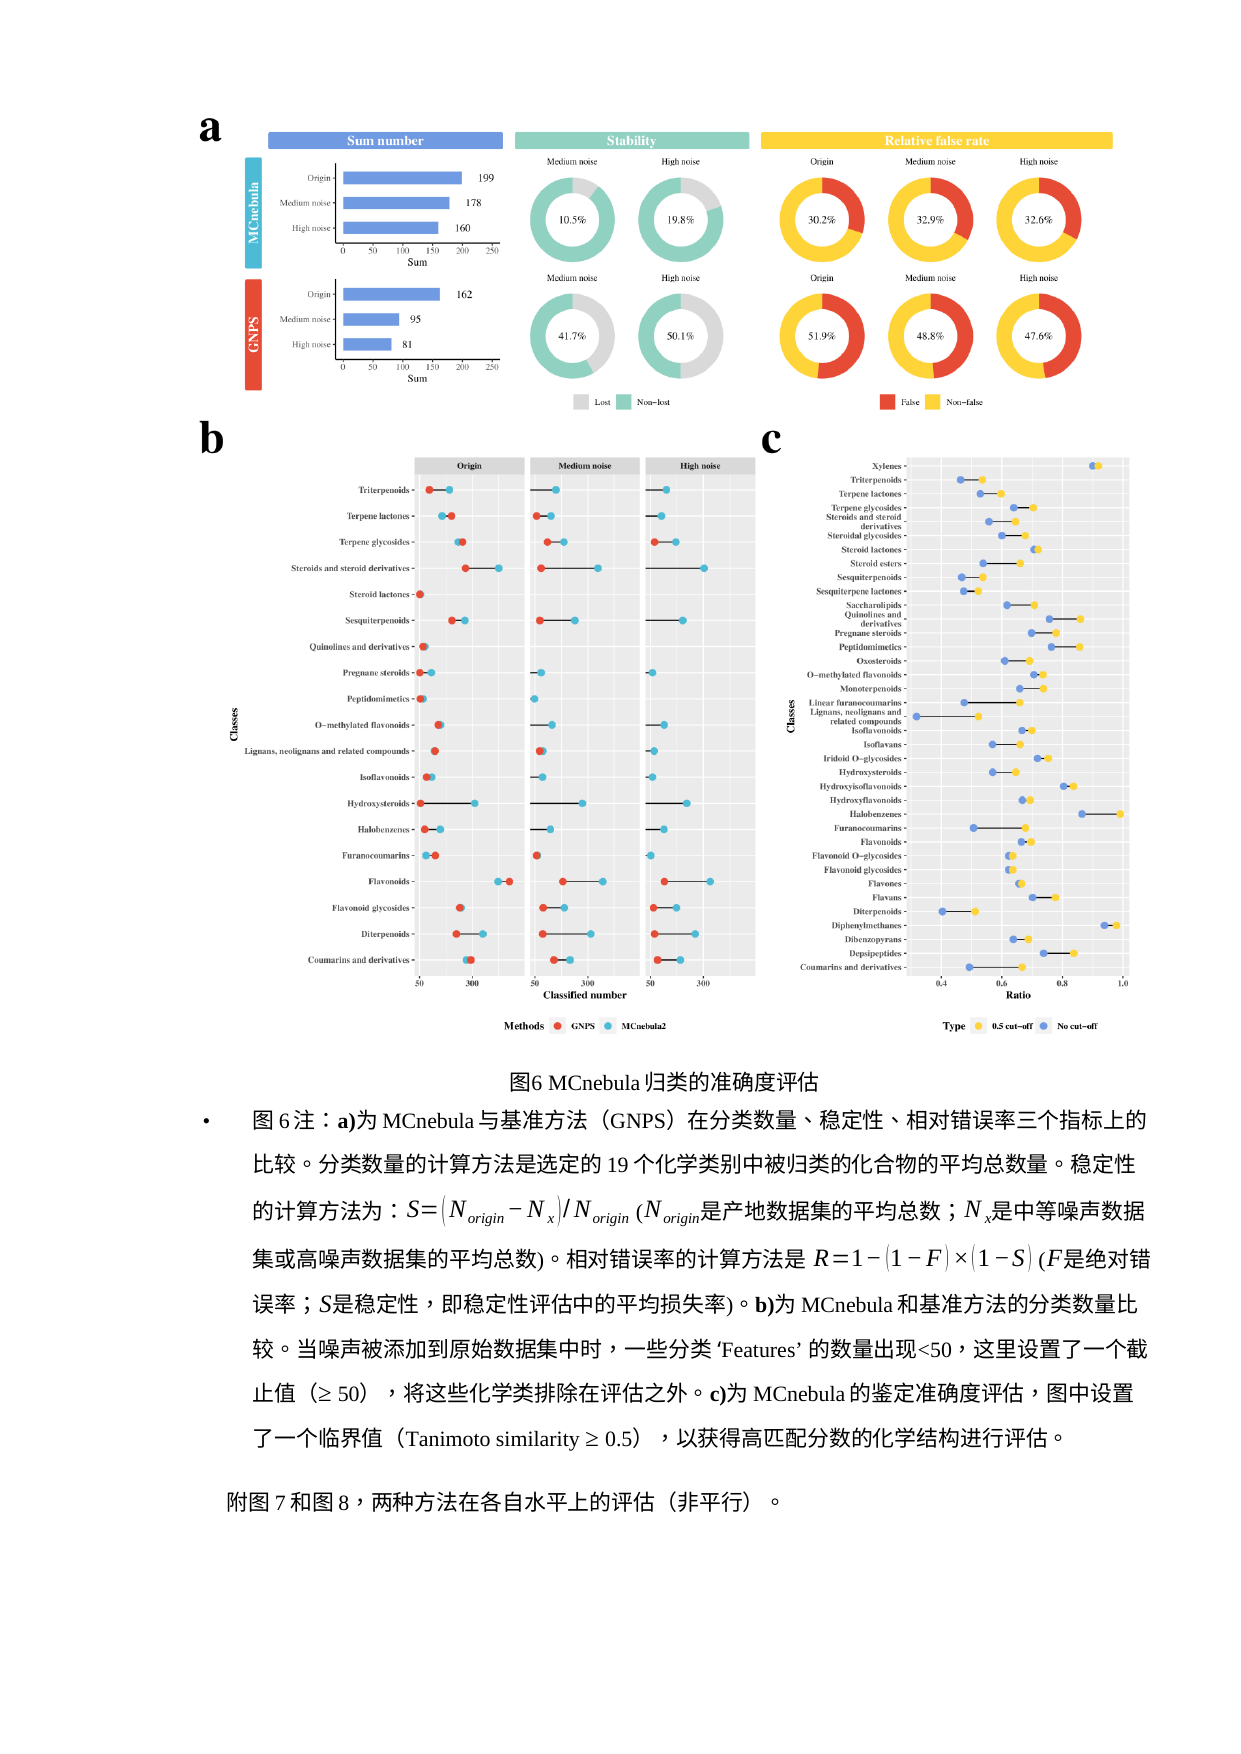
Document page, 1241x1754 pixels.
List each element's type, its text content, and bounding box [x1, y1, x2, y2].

picture [199, 118, 1130, 1034]
text 图6 MCnebula归类的准确度评估 [177, 1067, 1152, 1097]
list 图6注：a)为MCnebula与基准方法（GNPS）在分类数量、稳定性、相对错误率三个指标上的比较。分类数量的计算方法是选定的19个化学类别中被归类的化合物的平均总数量。稳定性的计算方法为： (是产地数据集的平均总数；是中等噪声数据集或高噪声数据集的平均总数)。相对错误率的计算方法是 (是绝对错误率；是稳定性，即稳定性评估中的平均损失率)。b)为MCnebula和基准方法的分类数量比较。当噪声被添加到原始数据集中时，一些分类 ‘Features’ 的数量出现<50，这里设置了一个截止值（ 50），将这些化学类排除在评估之外。c)为MCnebula的鉴定准确度评估，图中设置了一个临界值（Tanimoto similarity 0.5），以获得高匹配分数的化学结构进行评估。 [202, 1104, 1152, 1453]
text 附图7和图8，两种方法在各自水平上的评估（非平行）。 [177, 1487, 1152, 1516]
